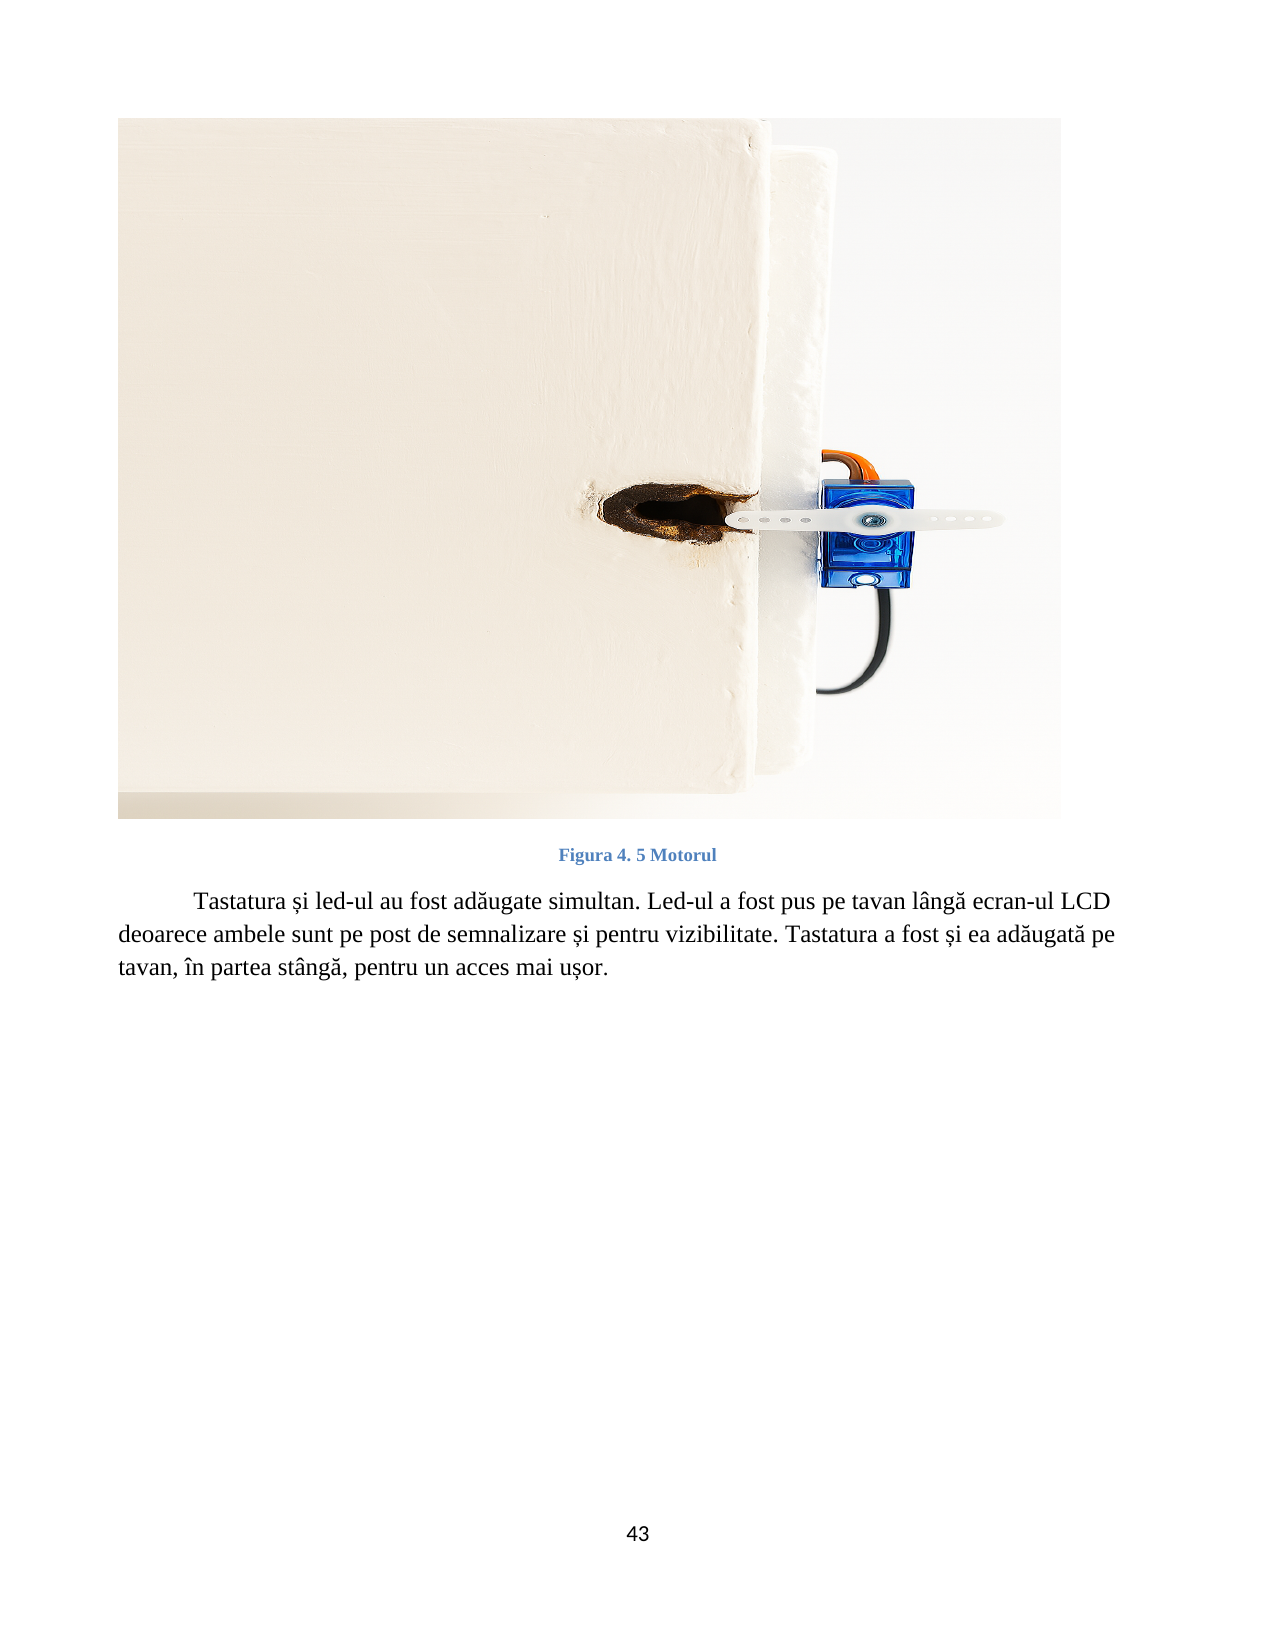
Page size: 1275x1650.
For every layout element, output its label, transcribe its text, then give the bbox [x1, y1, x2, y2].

text Figura 4. 5 Motorul [118, 844, 1157, 866]
picture [118, 118, 1061, 819]
text Tastatura și led-ul au fost adăugate simultan. Led-ul a fost pus pe tavan lângă ecran-ul LCD deoarece ambele sunt pe post de semnalizare și pentru vizibilitate. Tastatura a fost și ea adăugată pe tavan, în partea stângă, pentru un acces mai ușor. [118, 886, 1157, 981]
